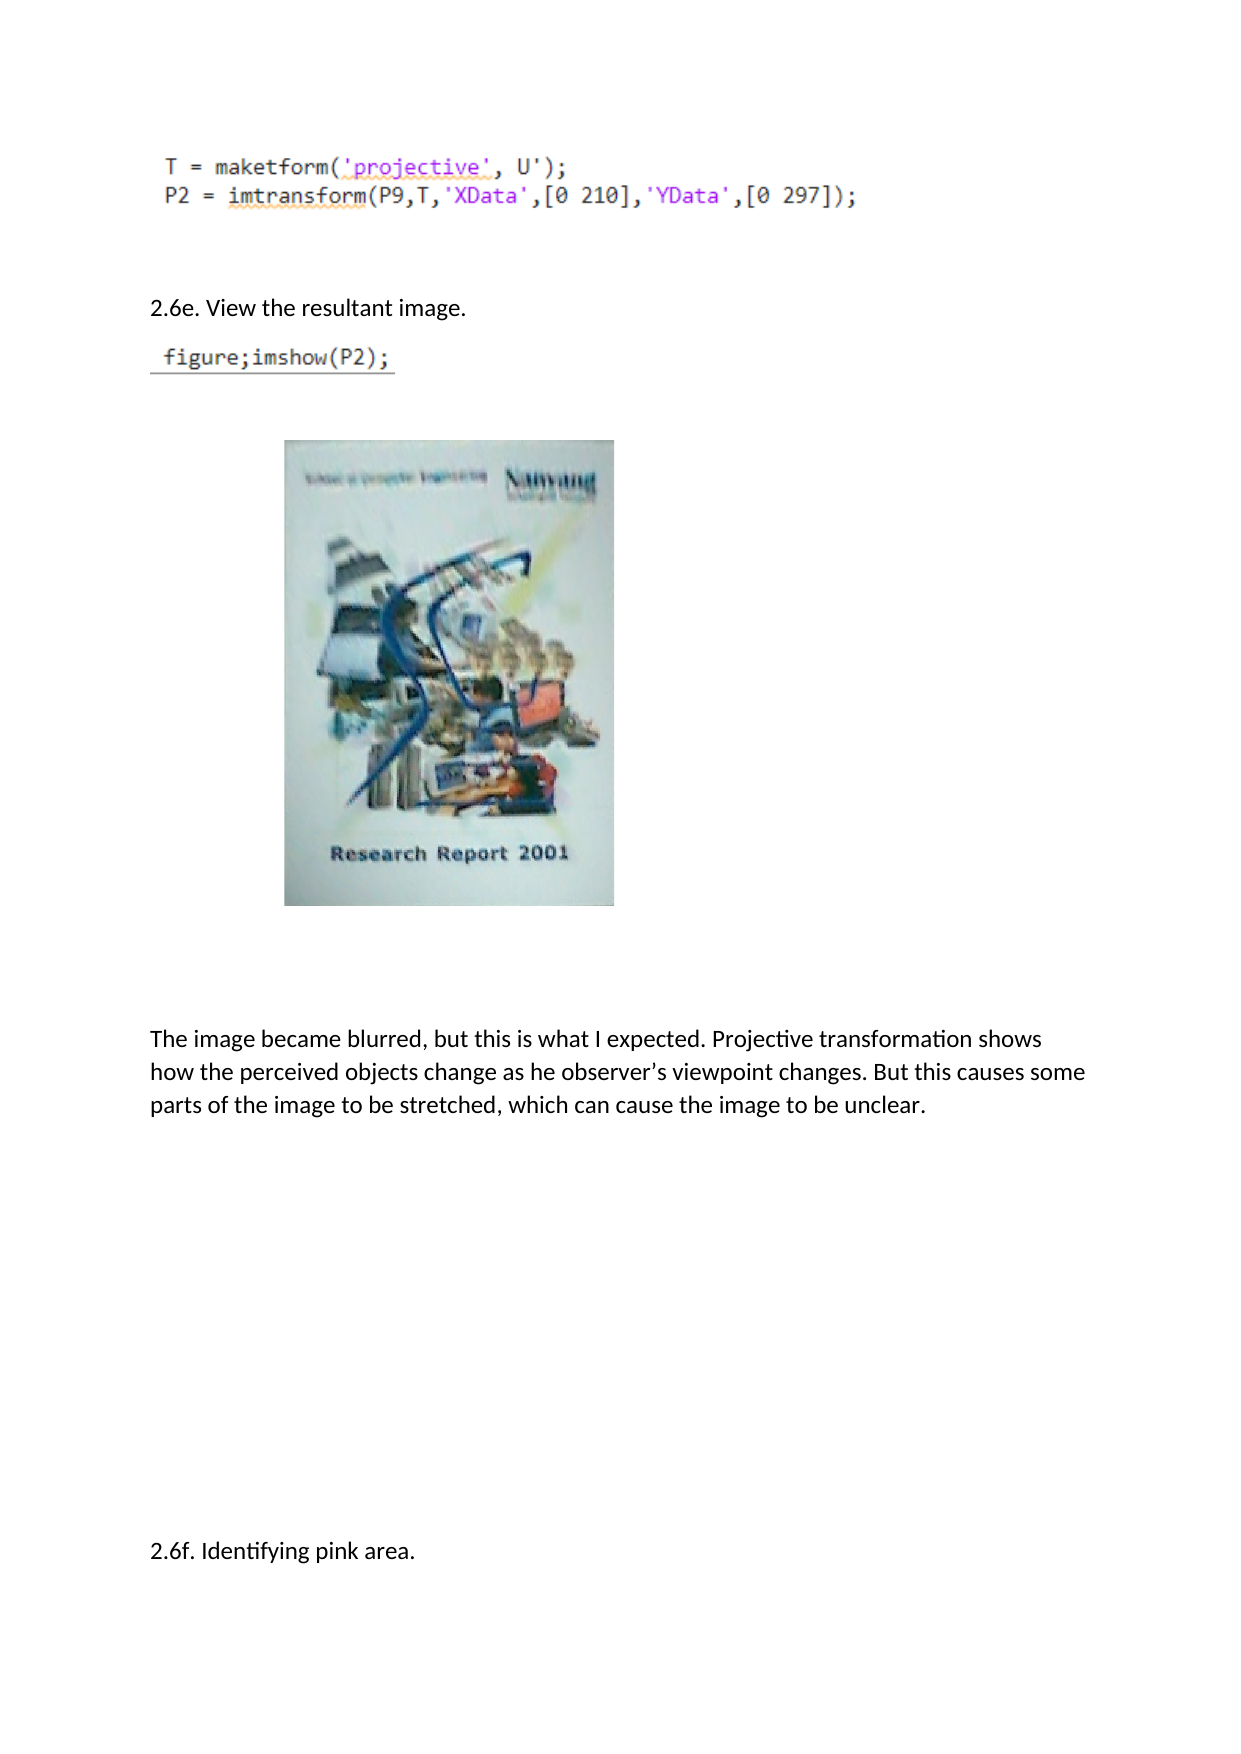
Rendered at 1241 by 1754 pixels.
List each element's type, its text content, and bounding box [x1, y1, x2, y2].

text 2.6e. View the resultant image. [150, 292, 1090, 322]
picture [150, 150, 874, 224]
picture [150, 341, 396, 376]
text The image became blurred, but this is what I expected. Projective transformation shows how the perceived objects change as he observer’s viewpoint changes. But this causes some parts of the image to be stretched, which can cause the image to be unclear. [150, 1023, 1090, 1119]
text 2.6f. Identifying pink area. [150, 1535, 1090, 1566]
